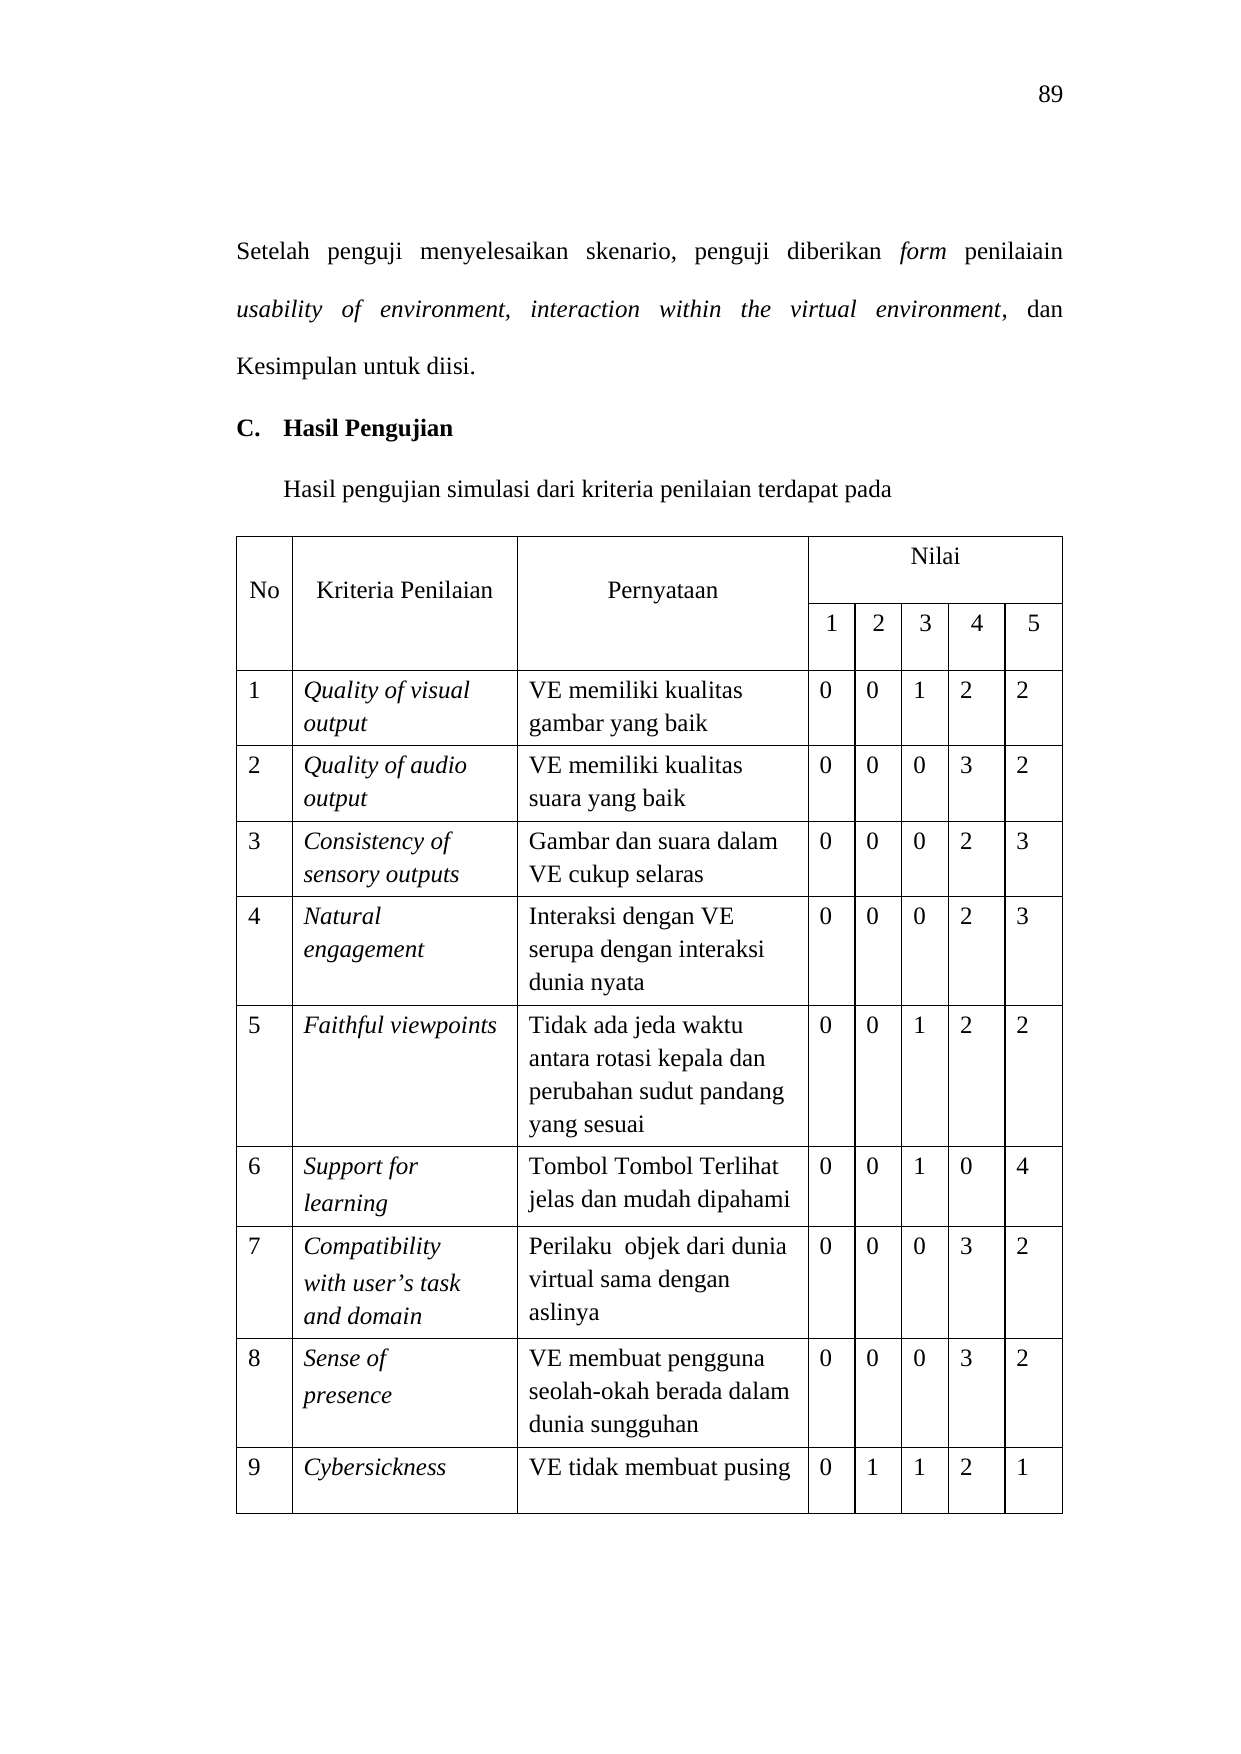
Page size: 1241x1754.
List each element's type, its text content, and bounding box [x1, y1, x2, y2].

table_cell 6 [237, 1147, 292, 1226]
table_cell 0 [856, 1339, 901, 1447]
table_cell 0 [809, 1147, 854, 1226]
table_cell 3 [902, 604, 948, 670]
list Hasil Pengujian [236, 413, 1063, 442]
table_cell 0 [856, 822, 901, 896]
table_cell 1 [902, 1147, 948, 1226]
table_cell 9 [237, 1448, 292, 1513]
table_cell Faithful viewpoints [293, 1006, 517, 1146]
table_header Kriteria Penilaian [293, 537, 517, 670]
table_cell 0 [809, 1448, 854, 1513]
table_cell 0 [902, 1227, 948, 1338]
table_cell 0 [902, 746, 948, 821]
table_cell 0 [809, 897, 854, 1004]
table_cell 4 [1006, 1147, 1062, 1226]
table_header Nilai [809, 537, 1062, 603]
table_cell 5 [237, 1006, 292, 1146]
table_cell Quality of audio output [293, 746, 517, 821]
table_cell 0 [809, 1006, 854, 1146]
table_cell 8 [237, 1339, 292, 1447]
table_cell 2 [856, 604, 901, 670]
table_cell 2 [949, 897, 1004, 1004]
table_cell 0 [809, 1339, 854, 1447]
table_cell Tombol Tombol Terlihat jelas dan mudah dipahami [518, 1147, 808, 1226]
table_cell Tidak ada jeda waktu antara rotasi kepala dan perubahan sudut pandang yang sesuai [518, 1006, 808, 1146]
table_cell Consistency of sensory outputs [293, 822, 517, 896]
table_cell Cybersickness [293, 1448, 517, 1513]
table_cell 2 [1006, 1227, 1062, 1338]
table_cell 0 [809, 746, 854, 821]
table_cell 0 [809, 1227, 854, 1338]
table_cell 5 [1006, 604, 1062, 670]
table_cell 3 [949, 1227, 1004, 1338]
table_cell 0 [902, 1339, 948, 1447]
table_cell 3 [1006, 897, 1062, 1004]
table_cell Quality of visual output [293, 671, 517, 745]
table_cell 0 [809, 671, 854, 745]
table_cell 0 [856, 1147, 901, 1226]
table_cell 0 [949, 1147, 1004, 1226]
table_cell VE membuat pengguna seolah-okah berada dalam dunia sungguhan [518, 1339, 808, 1447]
table_header Pernyataan [518, 537, 808, 670]
table_cell 2 [949, 1006, 1004, 1146]
table_cell 3 [237, 822, 292, 896]
table_cell 1 [856, 1448, 901, 1513]
table_cell 4 [237, 897, 292, 1004]
table_header No [237, 537, 292, 670]
table_cell 0 [856, 897, 901, 1004]
table_cell 2 [949, 671, 1004, 745]
table_cell 0 [856, 746, 901, 821]
table_cell 2 [1006, 671, 1062, 745]
table_cell 1 [902, 1448, 948, 1513]
table_cell 1 [809, 604, 854, 670]
table_cell Sense of presence [293, 1339, 517, 1447]
table_cell 2 [949, 822, 1004, 896]
table_cell 1 [902, 671, 948, 745]
table_cell 1 [1006, 1448, 1062, 1513]
table_cell 3 [949, 746, 1004, 821]
table_cell 0 [902, 897, 948, 1004]
table_cell Perilaku objek dari dunia virtual sama dengan aslinya [518, 1227, 808, 1338]
table_cell Support for learning [293, 1147, 517, 1226]
table_cell 2 [1006, 746, 1062, 821]
table_cell 1 [237, 671, 292, 745]
text Hasil pengujian simulasi dari kriteria penilaian terdapat pada [236, 474, 1063, 503]
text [236, 236, 1063, 380]
table_cell Gambar dan suara dalam VE cukup selaras [518, 822, 808, 896]
table_cell 3 [1006, 822, 1062, 896]
table_cell 0 [856, 1227, 901, 1338]
table_cell 2 [1006, 1006, 1062, 1146]
table_cell 0 [809, 822, 854, 896]
table_cell 1 [902, 1006, 948, 1146]
table_cell 2 [237, 746, 292, 821]
table_cell Compatibility with user’s task and domain [293, 1227, 517, 1338]
table_cell VE memiliki kualitas gambar yang baik [518, 671, 808, 745]
table_cell 2 [1006, 1339, 1062, 1447]
table_cell 0 [856, 1006, 901, 1146]
table_cell 4 [949, 604, 1004, 670]
table_cell Natural engagement [293, 897, 517, 1004]
table_cell VE memiliki kualitas suara yang baik [518, 746, 808, 821]
table_cell 0 [856, 671, 901, 745]
table_cell VE tidak membuat pusing [518, 1448, 808, 1513]
table_cell 2 [949, 1448, 1004, 1513]
table_cell Interaksi dengan VE serupa dengan interaksi dunia nyata [518, 897, 808, 1004]
table_cell 3 [949, 1339, 1004, 1447]
table_cell 7 [237, 1227, 292, 1338]
table_cell 0 [902, 822, 948, 896]
